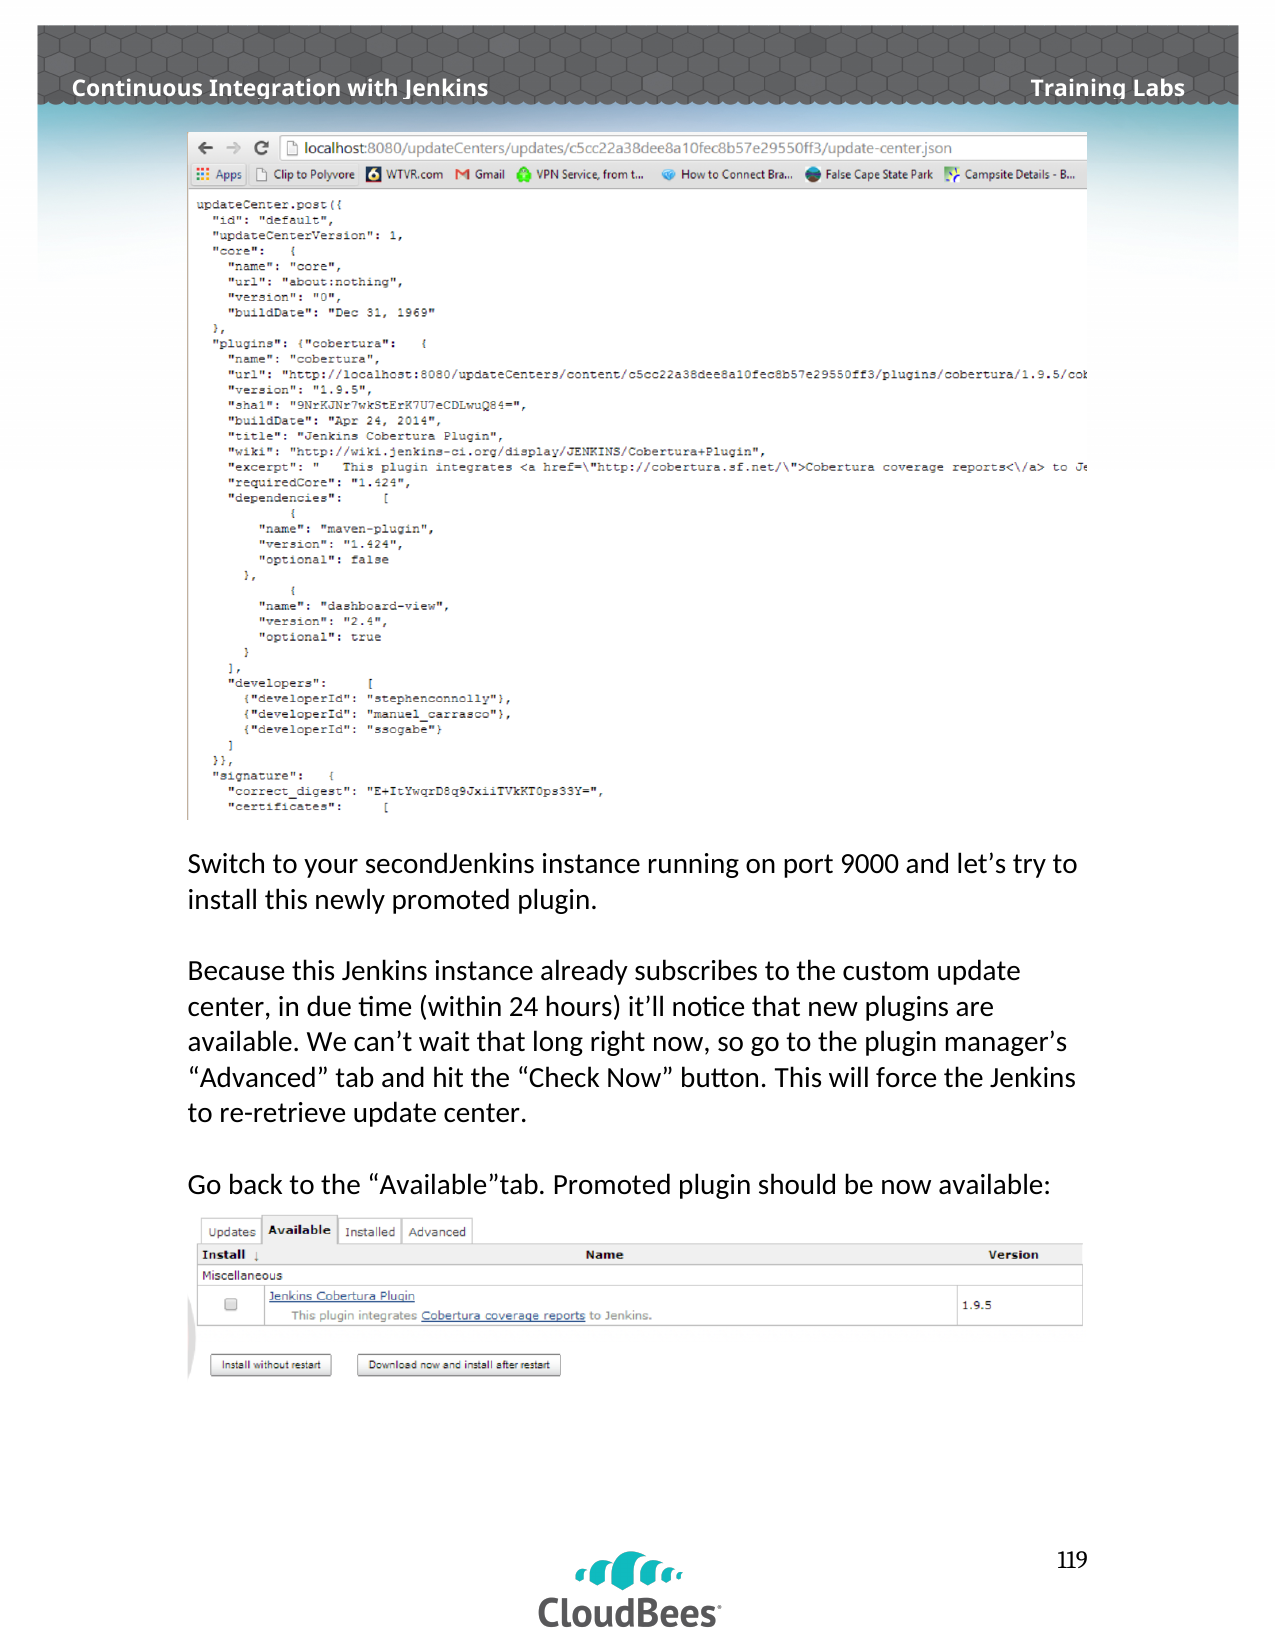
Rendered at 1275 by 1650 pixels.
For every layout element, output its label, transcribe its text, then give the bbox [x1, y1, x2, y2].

picture [0, 0, 1275, 820]
picture [525, 1538, 729, 1650]
text Switch to your secondJenkins instance running on port 9000 and let’s try to install this newly promoted plugin. [187, 845, 1087, 916]
text Go back to the “Available”tab. Promoted plugin should be now available: [187, 1166, 1087, 1201]
text Because this Jenkins instance already subscribes to the custom update center, in due time (within 24 hours) it’ll notice that new plugins are available. We can’t wait that long right now, so go to the plugin manager’s “Advanced” tab and hit the “Check Now” button. This will force the Jenkins to re-retrieve update center. [187, 952, 1087, 1130]
picture [187, 1201, 1087, 1388]
